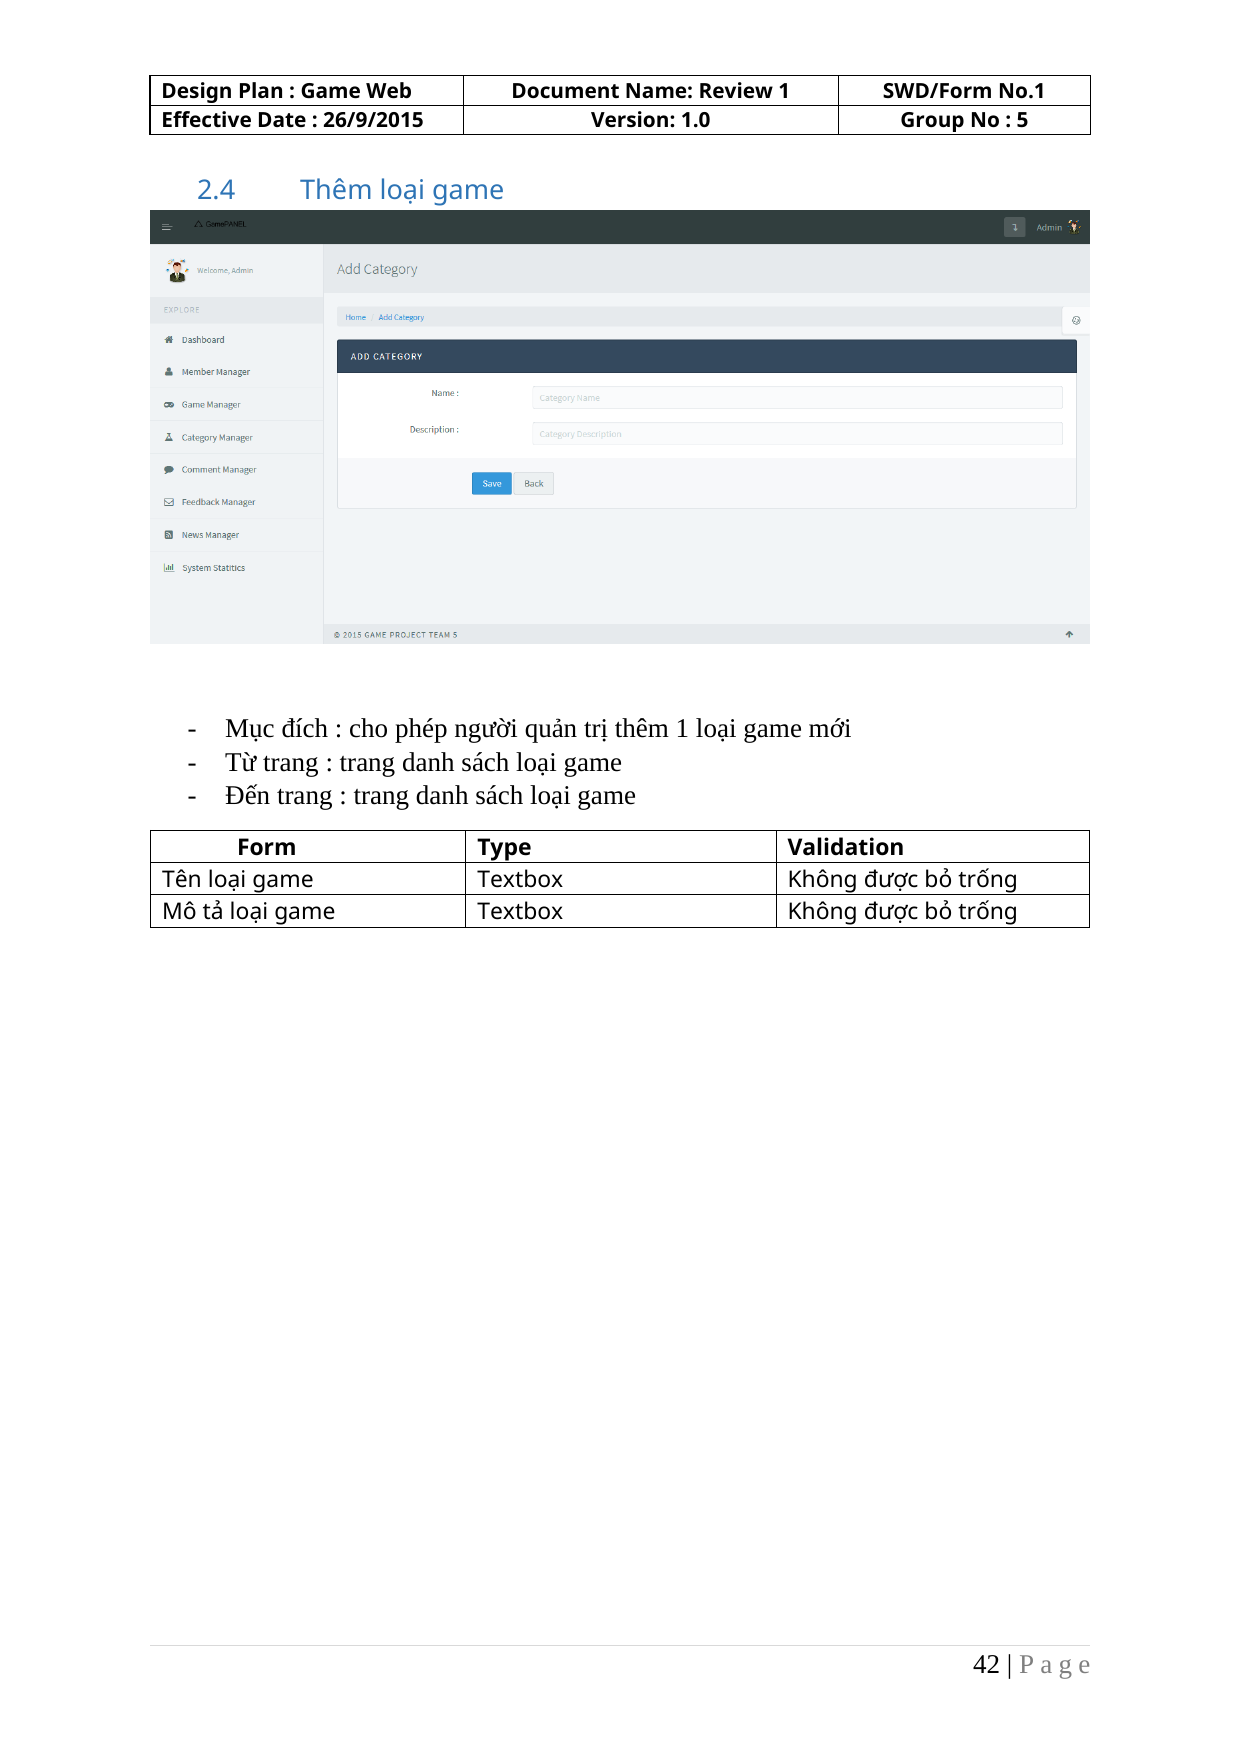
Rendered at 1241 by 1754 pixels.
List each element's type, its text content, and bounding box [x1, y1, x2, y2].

table_header Validation [777, 831, 1089, 862]
table_cell Không được bỏ trống [777, 863, 1089, 894]
table_cell Textbox [466, 863, 776, 894]
table_cell Không được bỏ trống [777, 895, 1089, 927]
subtitle Thêm loại game [197, 170, 1090, 207]
table_cell Tên loại game [151, 863, 465, 894]
list Từ trang : trang danh sách loại game [187, 746, 1090, 777]
picture [150, 210, 1090, 644]
table_header Form [151, 831, 465, 862]
table_cell Mô tả loại game [151, 895, 465, 927]
table_cell Textbox [466, 895, 776, 927]
list Đến trang : trang danh sách loại game [187, 779, 1090, 811]
list Mục đích : cho phép người quản trị thêm 1 loại game mới [187, 712, 1090, 743]
table_header Type [466, 831, 776, 862]
